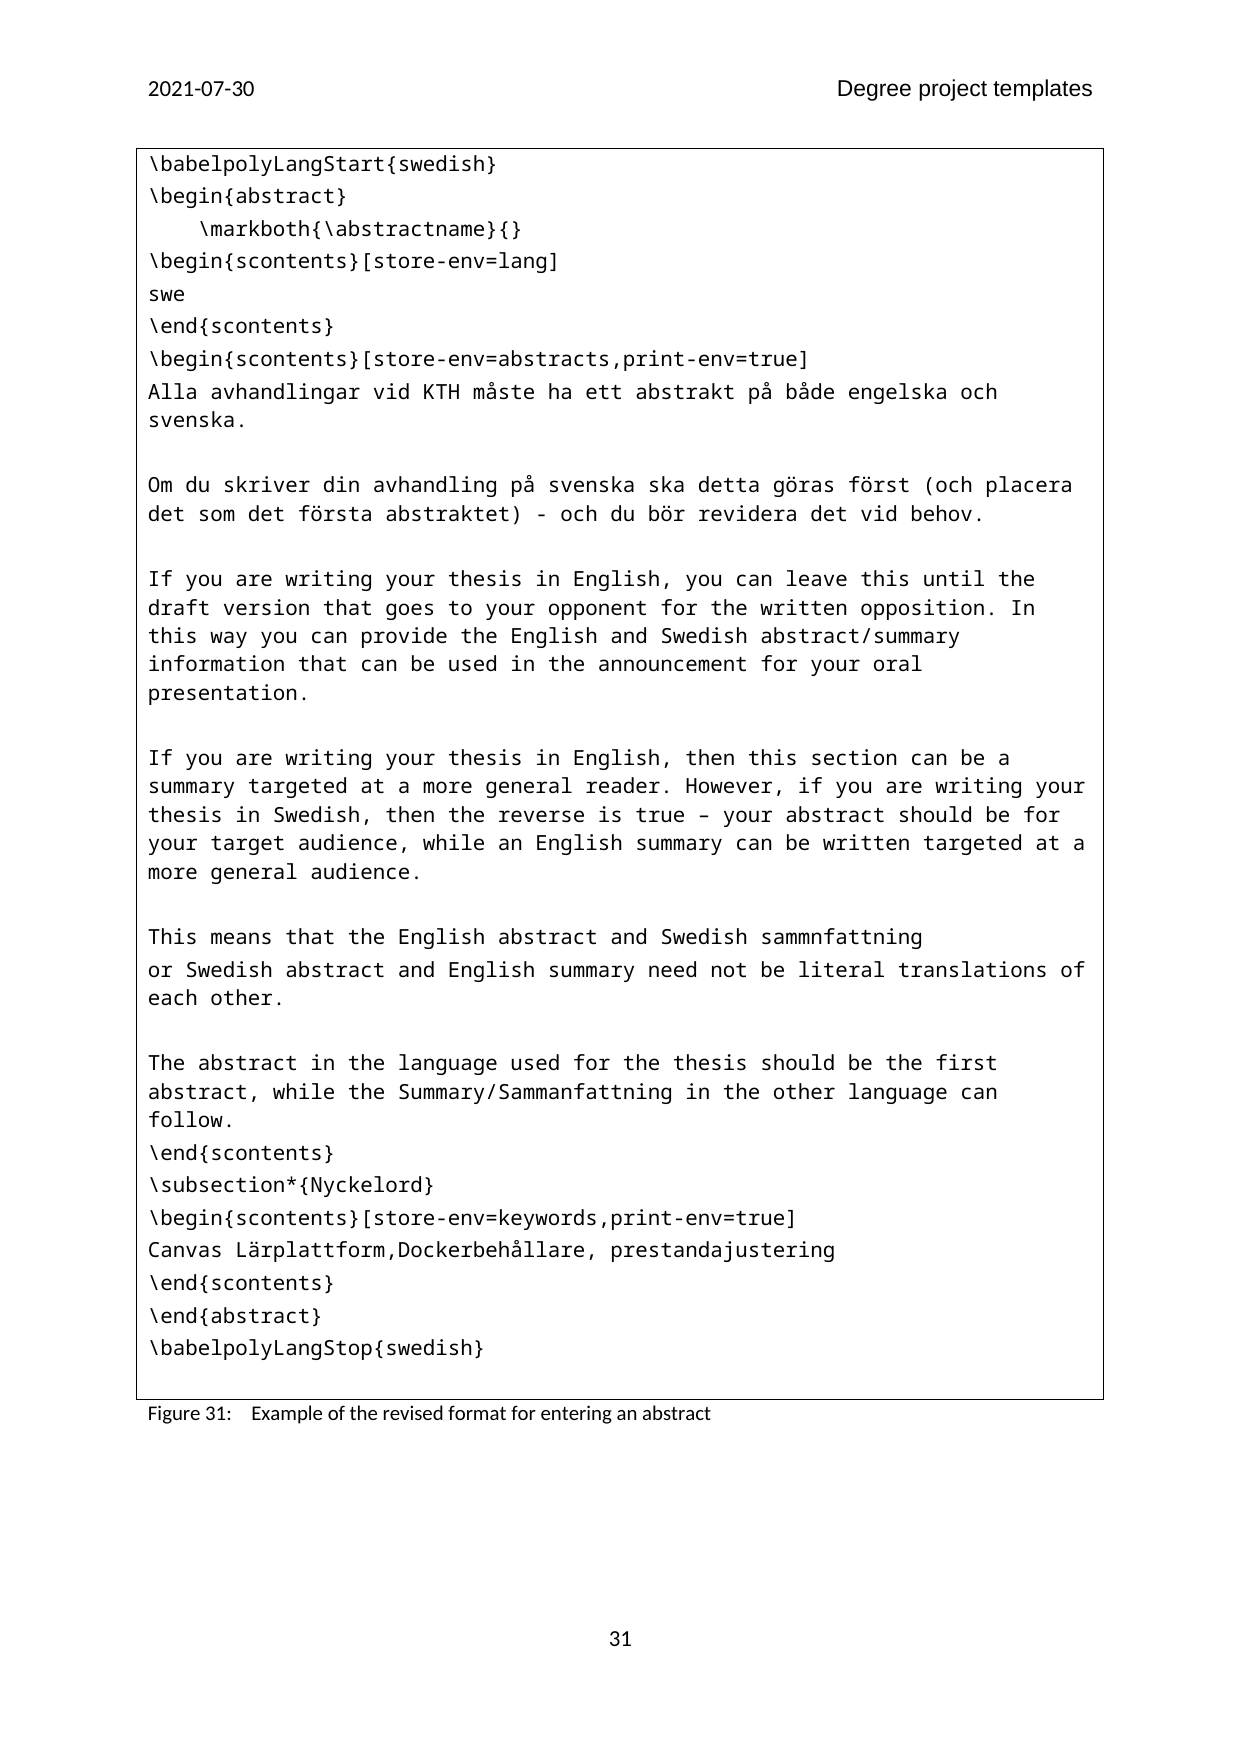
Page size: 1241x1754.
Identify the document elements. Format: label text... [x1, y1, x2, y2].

table_header \babelpolyLangStart{swedish} \begin{abstract} \markboth{\abstractname}{} \begin{scontents}[store-env=lang] swe \end{scontents} \begin{scontents}[store-env=abstracts,print-env=true] Alla avhandlingar vid KTH måste ha ett abstrakt på både engelska och svenska. Om du skriver din avhandling på svenska ska detta göras först (och placera det som det första abstraktet) - och du bör revidera det vid behov. If you are writing your thesis in English, you can leave this until the draft version that goes to your opponent for the written opposition. In this way you can provide the English and Swedish abstract/summary information that can be used in the announcement for your oral presentation. If you are writing your thesis in English, then this section can be a summary targeted at a more general reader. However, if you are writing your thesis in Swedish, then the reverse is true – your abstract should be for your target audience, while an English summary can be written targeted at a more general audience. This means that the English abstract and Swedish sammnfattning or Swedish abstract and English summary need not be literal translations of each other. The abstract in the language used for the thesis should be the first abstract, while the Summary/Sammanfattning in the other language can follow. \end{scontents} \subsection*{Nyckelord} \begin{scontents}[store-env=keywords,print-env=true] Canvas Lärplattform,Dockerbehållare, prestandajustering \end{scontents} \end{abstract} \babelpolyLangStop{swedish} [137, 149, 1103, 1399]
